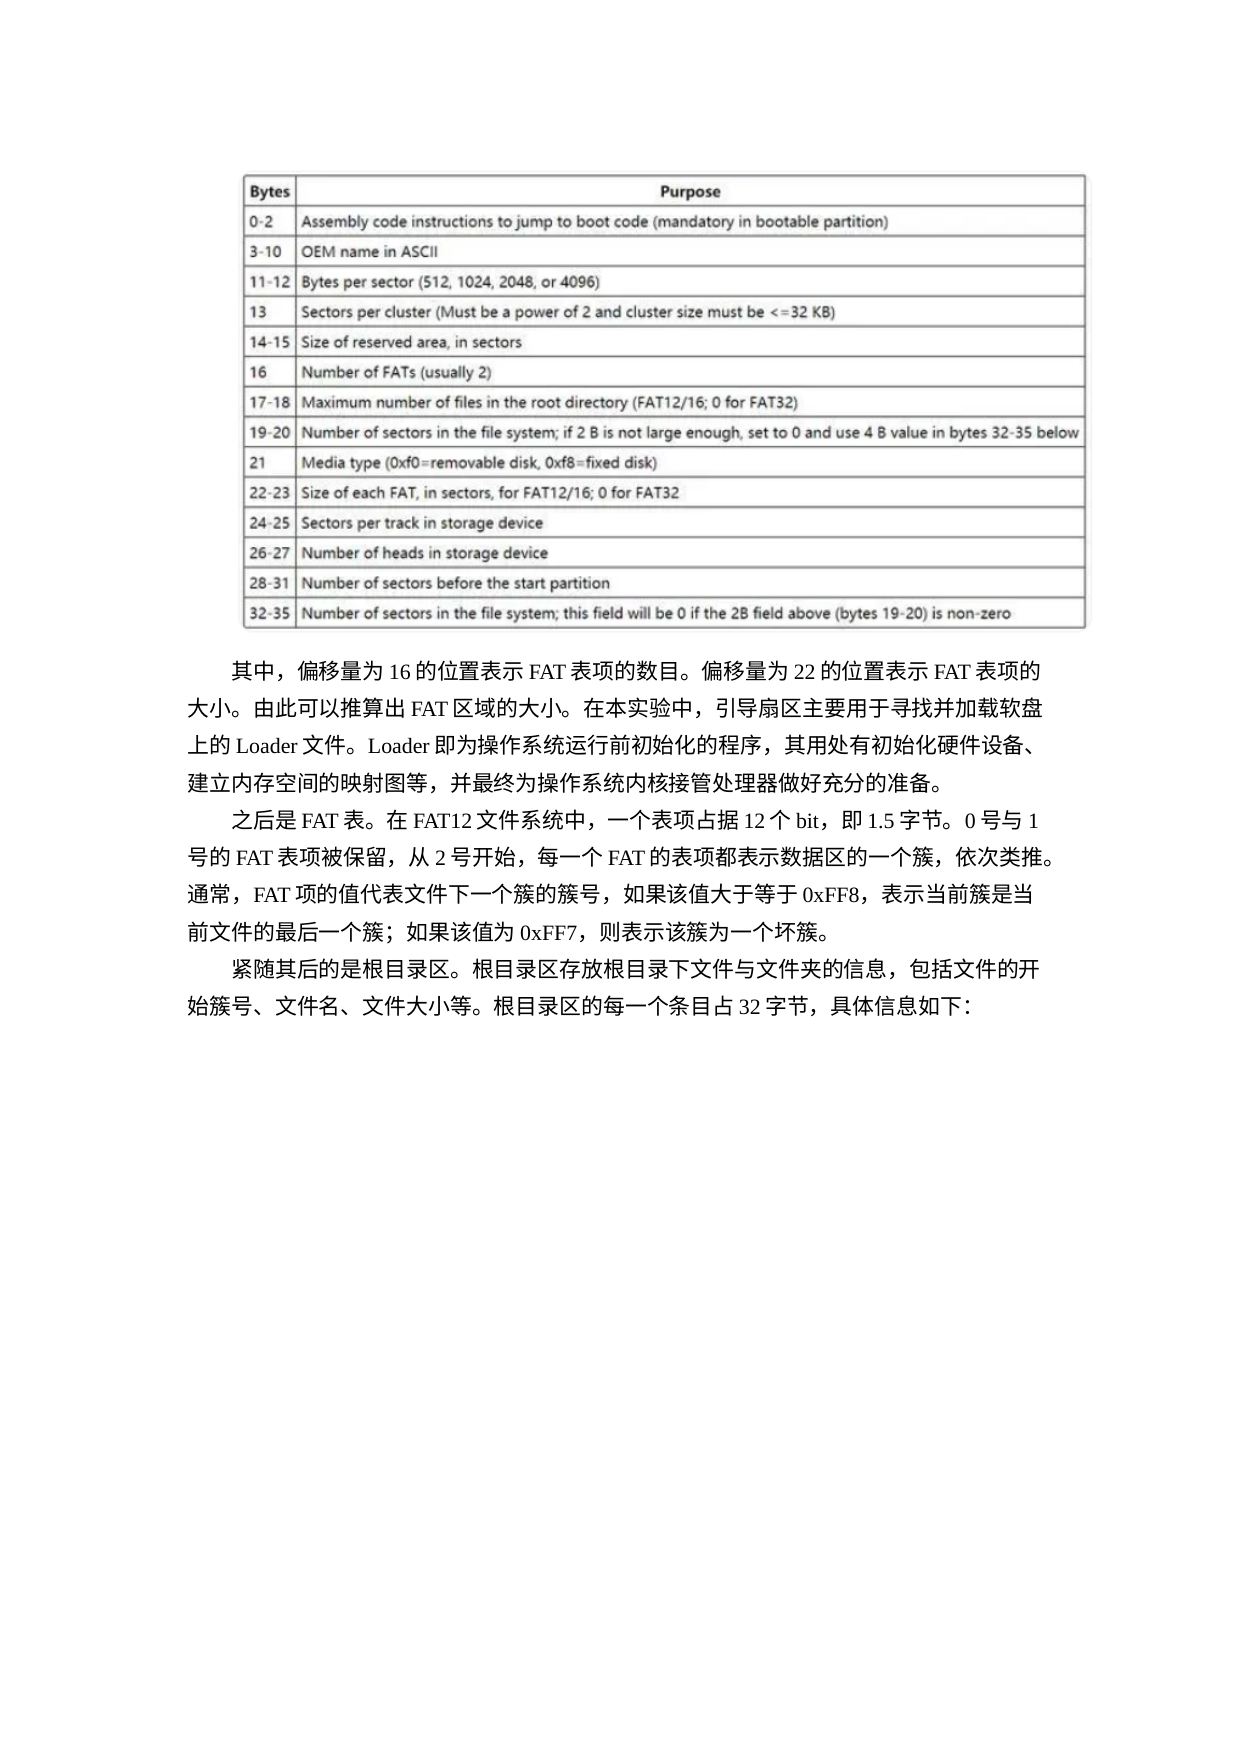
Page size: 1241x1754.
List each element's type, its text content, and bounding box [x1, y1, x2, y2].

text 紧随其后的是根目录区。根目录区存放根目录下文件与文件夹的信息，包括文件的开始簇号、文件名、文件大小等。根目录区的每一个条目占32字节，具体信息如下： [187, 951, 1053, 1021]
picture [231, 162, 1097, 641]
text 其中，偏移量为16的位置表示FAT表项的数目。偏移量为22的位置表示FAT表项的大小。由此可以推算出FAT区域的大小。在本实验中，引导扇区主要用于寻找并加载软盘上的Loader文件。Loader即为操作系统运行前初始化的程序，其用处有初始化硬件设备、建立内存空间的映射图等，并最终为操作系统内核接管处理器做好充分的准备。 [187, 653, 1053, 798]
text 之后是FAT表。在FAT12文件系统中，一个表项占据12个bit，即1.5字节。0号与1号的FAT表项被保留，从2号开始，每一个FAT的表项都表示数据区的一个簇，依次类推。通常，FAT项的值代表文件下一个簇的簇号，如果该值大于等于0xFF8，表示当前簇是当前文件的最后一个簇；如果该值为0xFF7，则表示该簇为一个坏簇。 [187, 802, 1053, 947]
